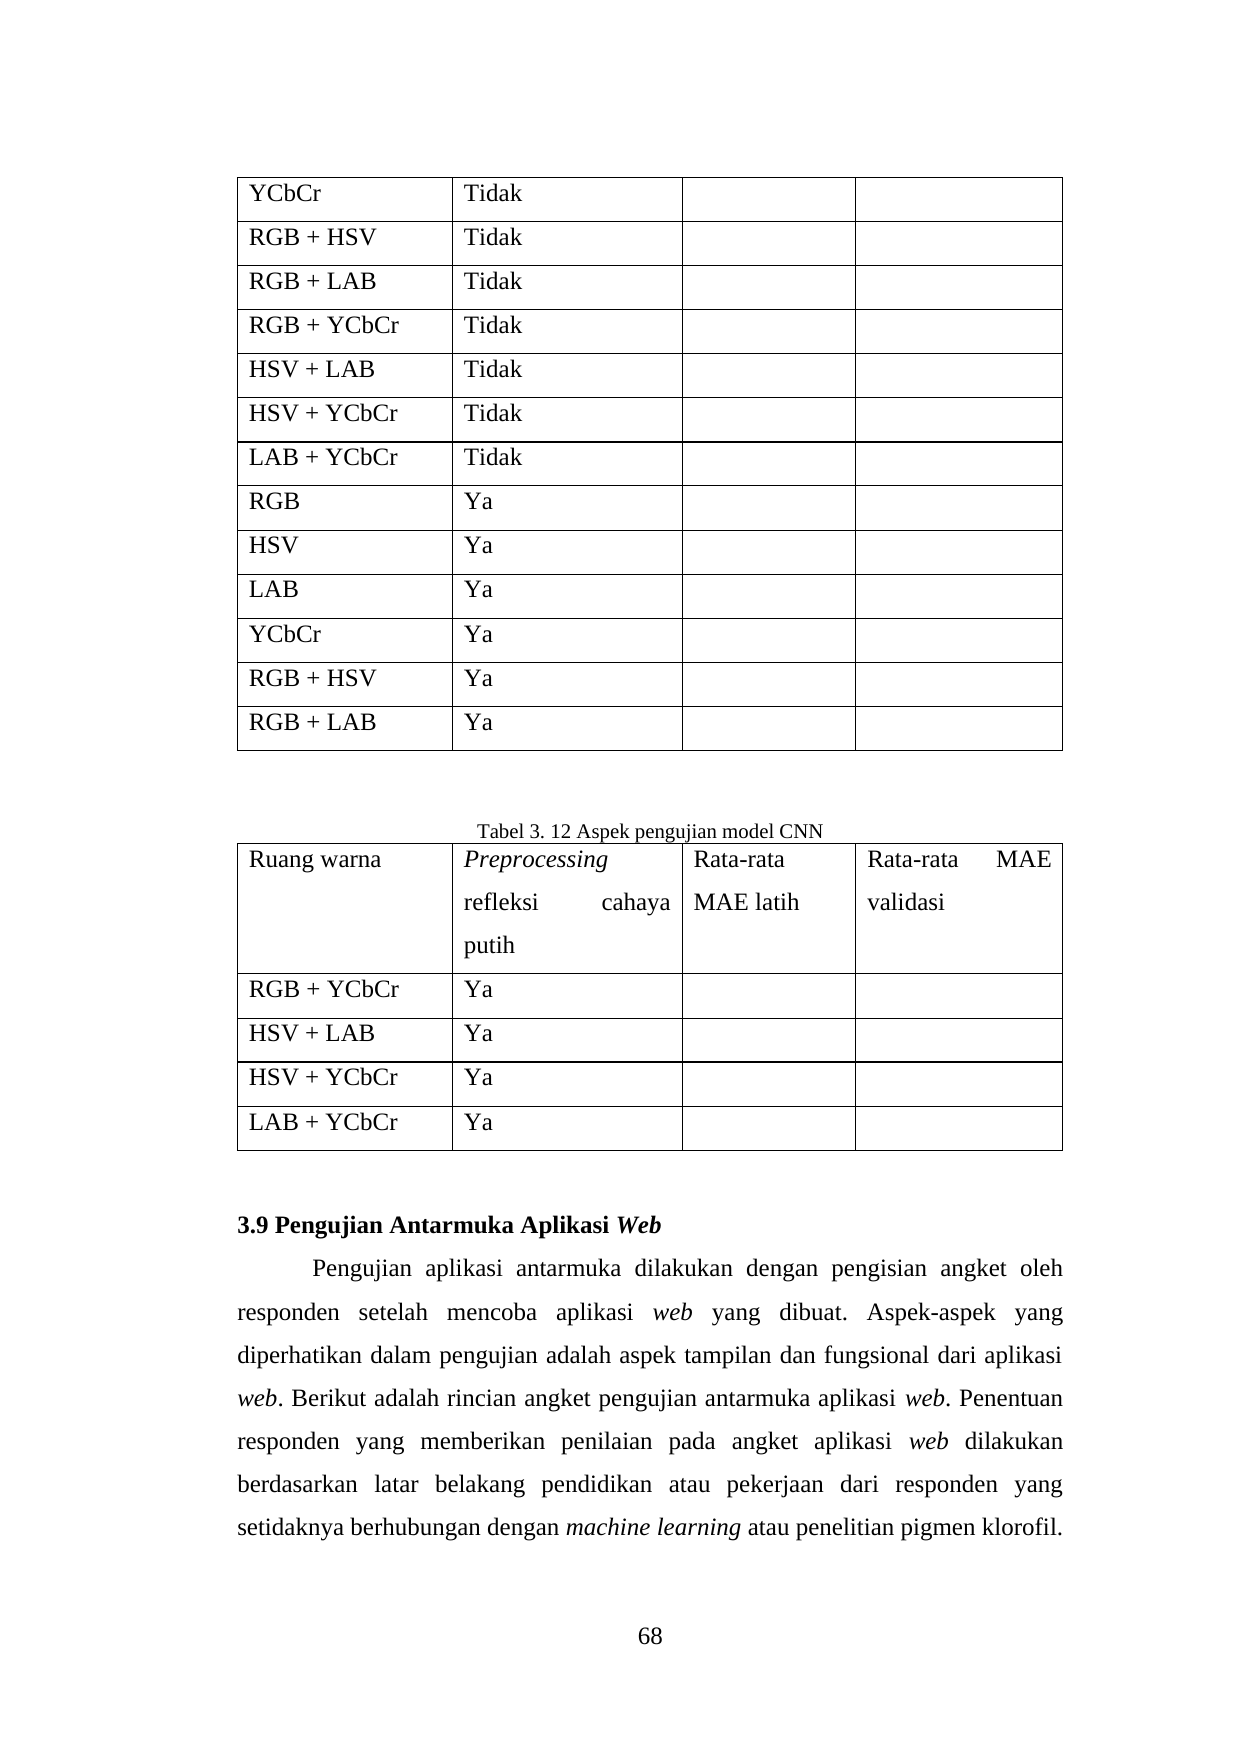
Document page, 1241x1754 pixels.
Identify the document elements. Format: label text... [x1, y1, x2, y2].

table_cell [856, 266, 1062, 309]
table_cell [856, 663, 1062, 706]
table_cell [856, 354, 1062, 397]
table_cell [683, 310, 855, 353]
table_cell [856, 222, 1062, 265]
table_cell [856, 443, 1062, 485]
table_cell [683, 222, 855, 265]
table_cell YCbCr [238, 178, 452, 221]
table_header Rata-rata MAE latih [683, 844, 855, 973]
table_cell [856, 178, 1062, 221]
table_cell Ya [453, 575, 682, 618]
table_cell [683, 1019, 855, 1061]
table_cell RGB + LAB [238, 266, 452, 309]
table_cell RGB + YCbCr [238, 974, 452, 1017]
table_cell Ya [453, 531, 682, 573]
table_header Rata-rata MAE validasi [856, 844, 1062, 973]
table_cell Ya [453, 1107, 682, 1149]
table_cell [856, 575, 1062, 618]
table_cell HSV + YCbCr [238, 1063, 452, 1106]
table_cell [683, 531, 855, 573]
table_cell [856, 1107, 1062, 1149]
table_cell [856, 1063, 1062, 1106]
table_cell Ya [453, 663, 682, 706]
table_cell LAB [238, 575, 452, 618]
table_cell Tidak [453, 310, 682, 353]
table_cell [683, 398, 855, 441]
table_cell HSV + YCbCr [238, 398, 452, 441]
table_cell [856, 1019, 1062, 1061]
table_cell [683, 575, 855, 618]
subtitle 3.9 Pengujian Antarmuka Aplikasi Web [237, 1210, 1063, 1239]
table_cell HSV [238, 531, 452, 573]
table_cell Ya [453, 619, 682, 662]
table_cell [683, 619, 855, 662]
table_cell Tidak [453, 222, 682, 265]
table_cell RGB + LAB [238, 707, 452, 750]
table_cell Tidak [453, 354, 682, 397]
table_header Preprocessing refleksi cahaya putih [453, 844, 682, 973]
table_cell HSV + LAB [238, 1019, 452, 1061]
table_cell [683, 1063, 855, 1106]
table_cell Ya [453, 707, 682, 750]
text Tabel 3. 12 Aspek pengujian model CNN [237, 819, 1063, 843]
table_cell [683, 486, 855, 529]
table_cell [856, 398, 1062, 441]
table_cell [856, 619, 1062, 662]
table_cell Tidak [453, 398, 682, 441]
table_cell Ya [453, 1063, 682, 1106]
table_header Ruang warna [238, 844, 452, 973]
table_cell Tidak [453, 178, 682, 221]
table_cell LAB + YCbCr [238, 443, 452, 485]
table_cell [683, 1107, 855, 1149]
table_cell RGB + YCbCr [238, 310, 452, 353]
table_cell RGB [238, 486, 452, 529]
table_cell RGB + HSV [238, 222, 452, 265]
table_cell RGB + HSV [238, 663, 452, 706]
table_cell [683, 974, 855, 1017]
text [237, 1253, 1063, 1541]
table_cell [856, 707, 1062, 750]
table_cell LAB + YCbCr [238, 1107, 452, 1149]
table_cell HSV + LAB [238, 354, 452, 397]
table_cell Ya [453, 1019, 682, 1061]
table_cell YCbCr [238, 619, 452, 662]
table_cell [683, 663, 855, 706]
table_cell [683, 707, 855, 750]
table_cell [683, 178, 855, 221]
table_cell Ya [453, 974, 682, 1017]
table_cell Tidak [453, 443, 682, 485]
table_cell [683, 266, 855, 309]
table_cell Ya [453, 486, 682, 529]
table_cell Tidak [453, 266, 682, 309]
table_cell [856, 486, 1062, 529]
table_cell [683, 443, 855, 485]
table_cell [856, 310, 1062, 353]
table_cell [683, 354, 855, 397]
table_cell [856, 531, 1062, 573]
table_cell [856, 974, 1062, 1017]
